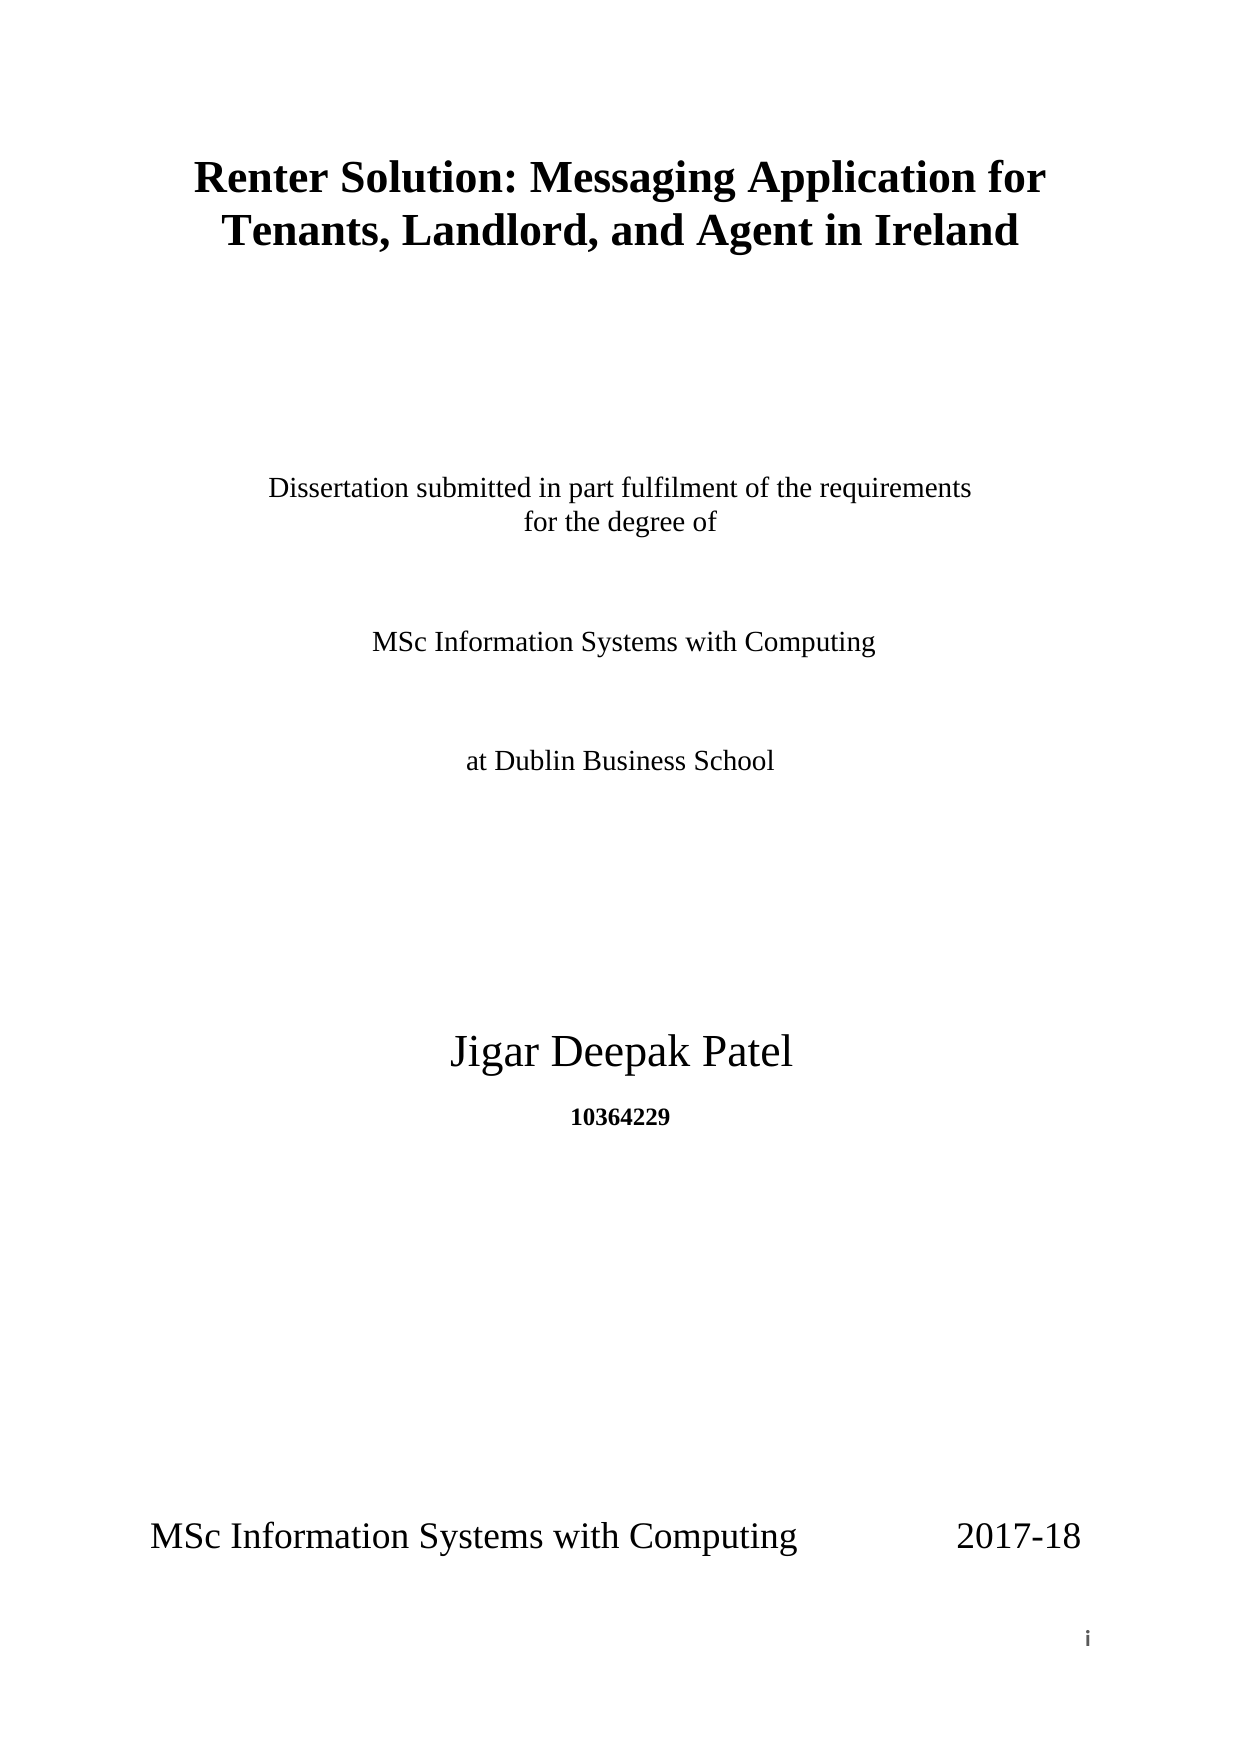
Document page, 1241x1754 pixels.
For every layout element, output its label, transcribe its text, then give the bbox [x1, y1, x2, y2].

text MSc Information Systems with Computing 2017-18 [150, 1513, 1090, 1556]
text Dissertation submitted in part fulfilment of the requirements [150, 470, 1090, 504]
text MSc Information Systems with Computing [150, 624, 1090, 657]
text Jigar Deepak Patel [450, 966, 1090, 1077]
text at Dublin Business School [150, 743, 1090, 777]
text 10364229 [150, 1102, 1090, 1130]
text Renter Solution: Messaging Application for Tenants, Landlord, and Agent in Ireland [150, 150, 1090, 255]
text for the degree of [150, 504, 1090, 537]
